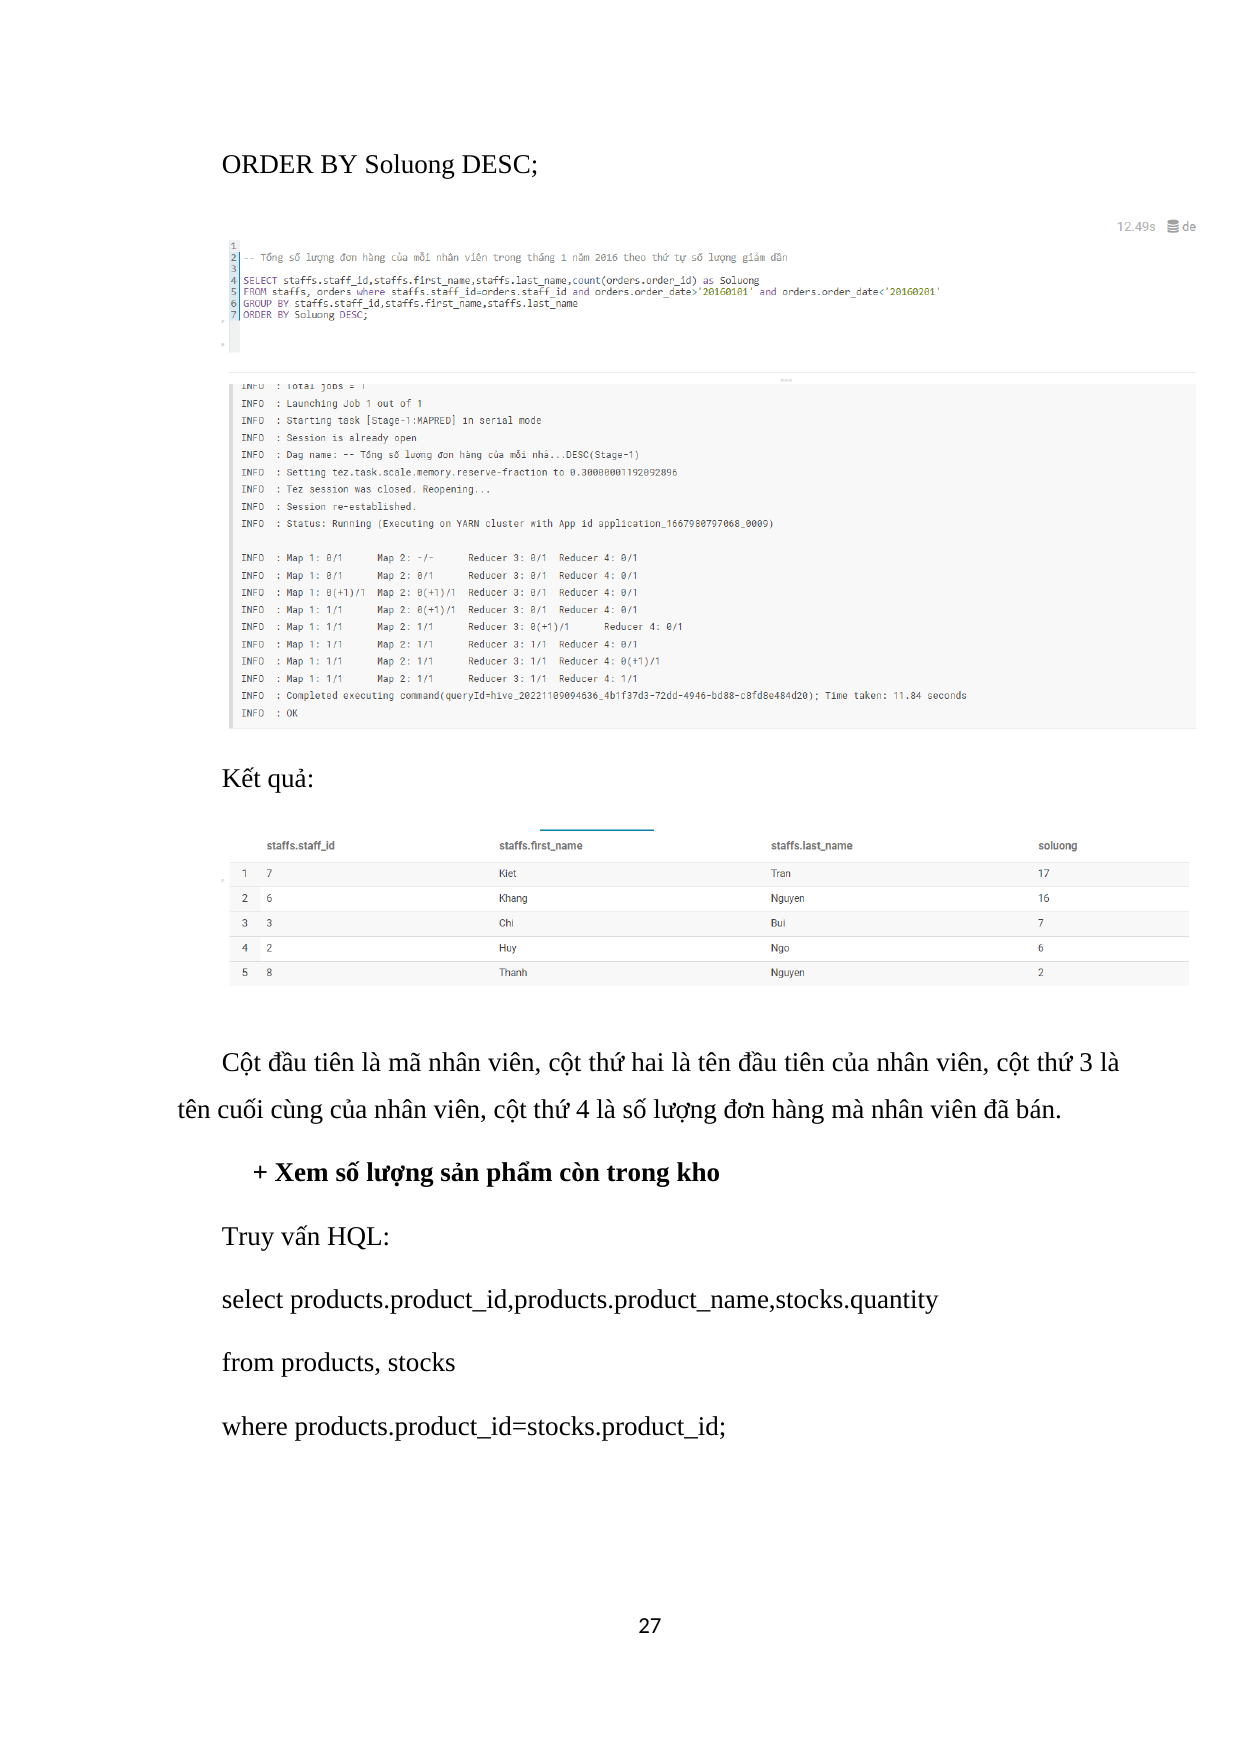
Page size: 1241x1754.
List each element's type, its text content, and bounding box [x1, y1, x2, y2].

text ORDER BY Soluong DESC; [177, 148, 1122, 179]
picture [221, 211, 1197, 729]
text Truy vấn HQL: [177, 1219, 1122, 1251]
text select products.product_id,products.product_name,stocks.quantity [177, 1283, 1122, 1314]
text + Xem số lượng sản phẩm còn trong kho [177, 1156, 1122, 1187]
text Cột đầu tiên là mã nhân viên, cột thứ hai là tên đầu tiên của nhân viên, cột thứ 3 là tên cuối cùng của nhân viên, cột thứ 4 là số lượng đơn hàng mà nhân viên đã bán. [177, 1046, 1122, 1124]
text Kết quả: [177, 762, 1122, 793]
text where products.product_id=stocks.product_id; [177, 1409, 1122, 1441]
picture [221, 825, 1196, 1013]
text from products, stocks [177, 1346, 1122, 1377]
